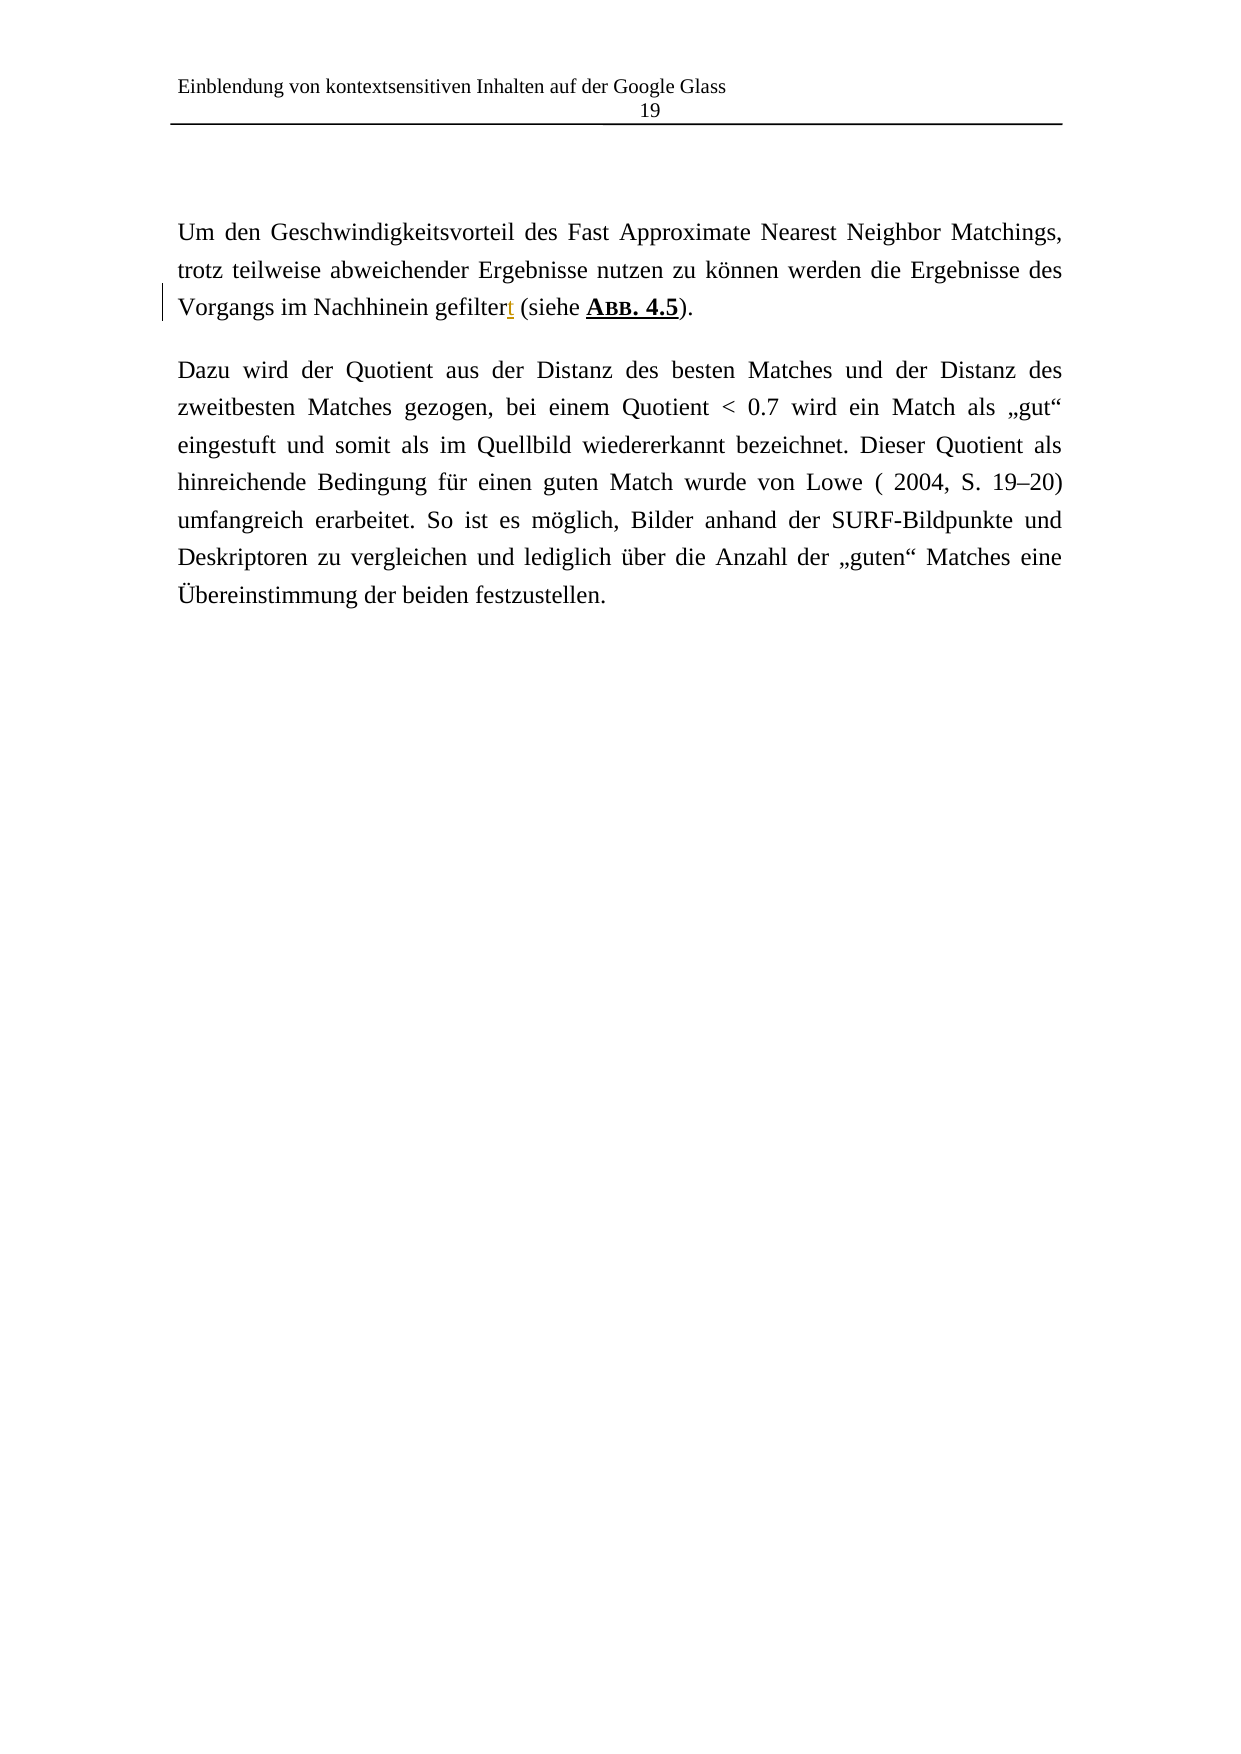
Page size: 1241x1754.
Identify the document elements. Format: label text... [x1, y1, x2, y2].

text Um den Geschwindigkeitsvorteil des Fast Approximate Nearest Neighbor Matchings, trotz teilweise abweichender Ergebnisse nutzen zu können werden die Ergebnisse des Vorgangs im Nachhinein gefilter (siehe Abb. 4.5). [177, 208, 1063, 321]
text Dazu wird der Quotient aus der Distanz des besten Matches und der Distanz des zweitbesten Matches gezogen, bei einem Quotient < 0.7 wird ein Match als „gut“ eingestuft und somit als im Quellbild wiedererkannt bezeichnet. Dieser Quotient als hinreichende Bedingung für einen guten Match wurde von Lowe ( 2004, S. 19–20) umfangreich erarbeitet. So ist es möglich, Bilder anhand der SURF-Bildpunkte und Deskriptoren zu vergleichen und lediglich über die Anzahl der „guten“ Matches eine Übereinstimmung der beiden festzustellen. [177, 346, 1063, 608]
